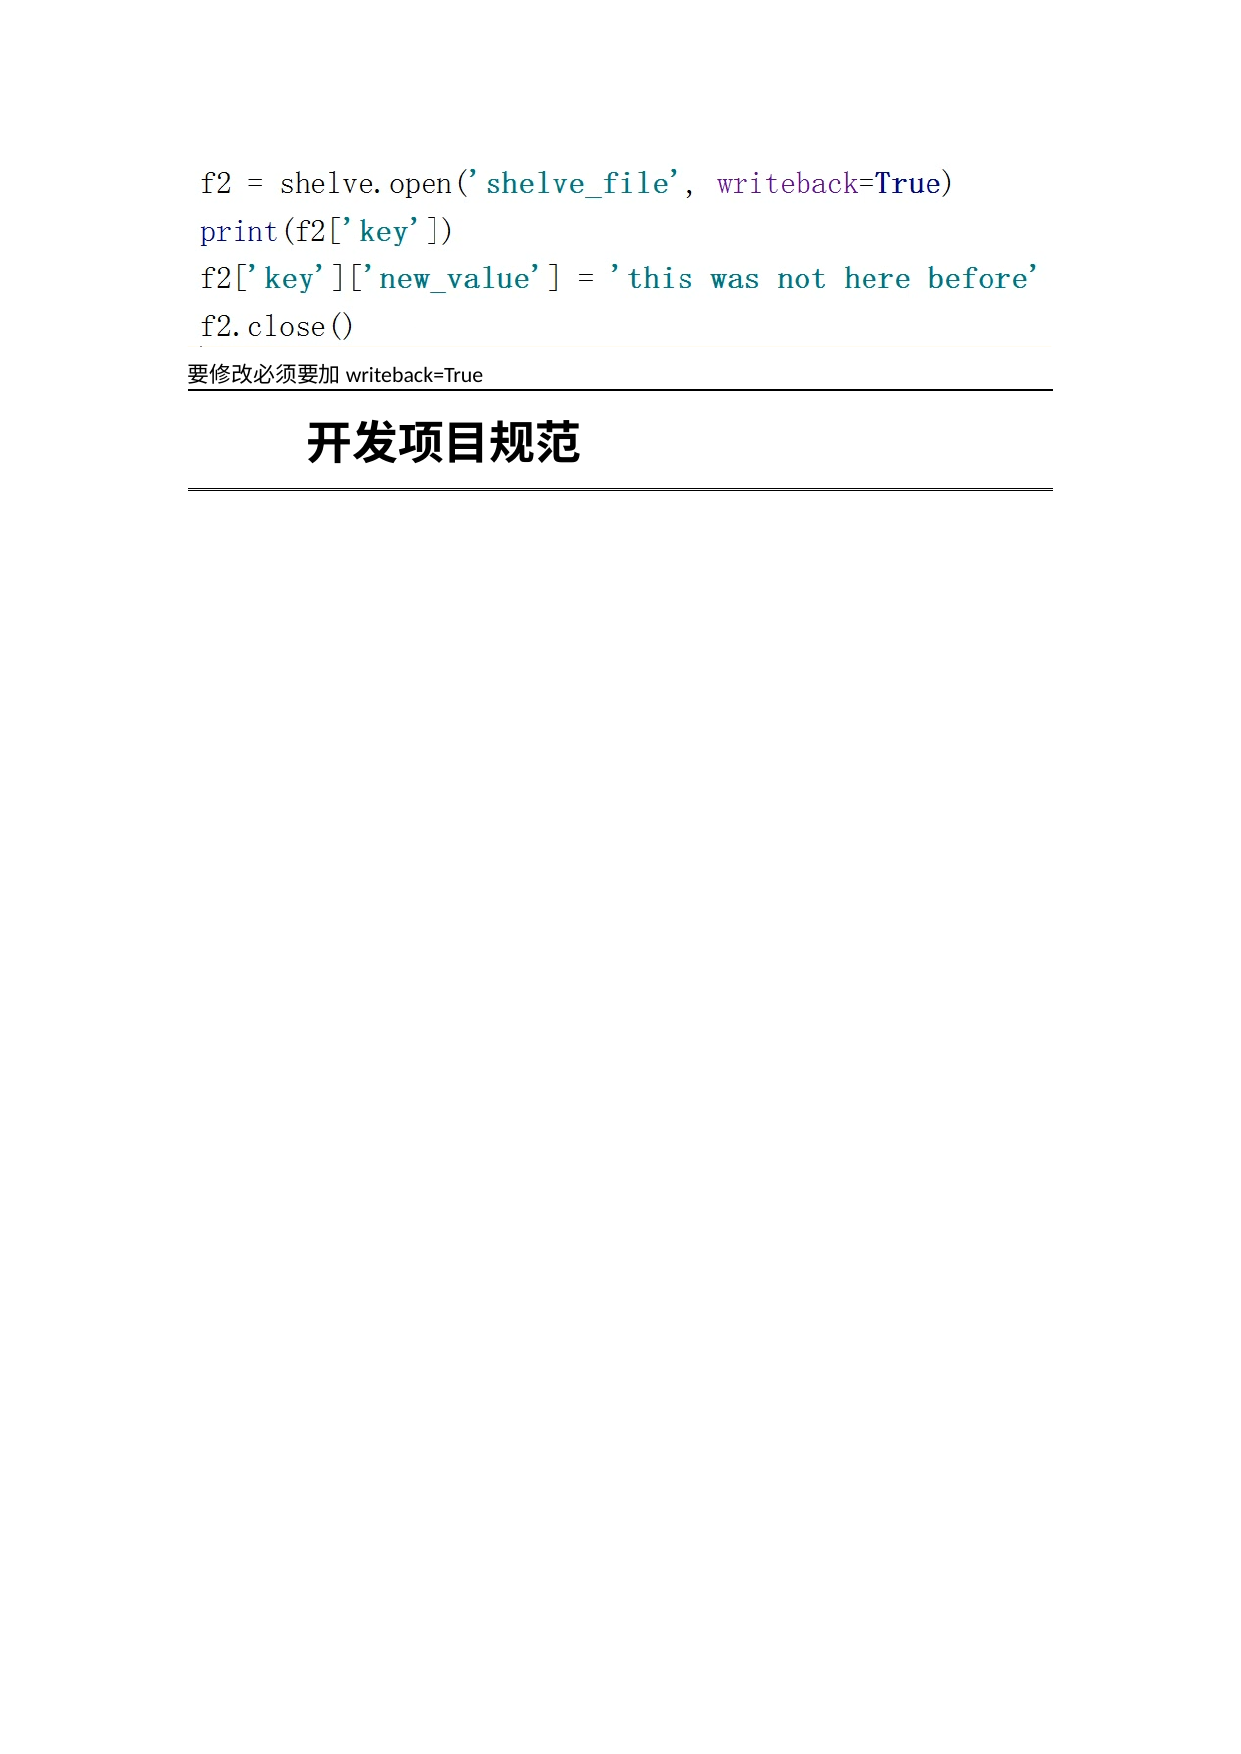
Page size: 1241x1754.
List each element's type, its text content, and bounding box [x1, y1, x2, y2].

text 开发项目规范 [187, 391, 1053, 491]
picture [187, 162, 1052, 347]
text 要修改必须要加 writeback=True [187, 357, 1053, 391]
